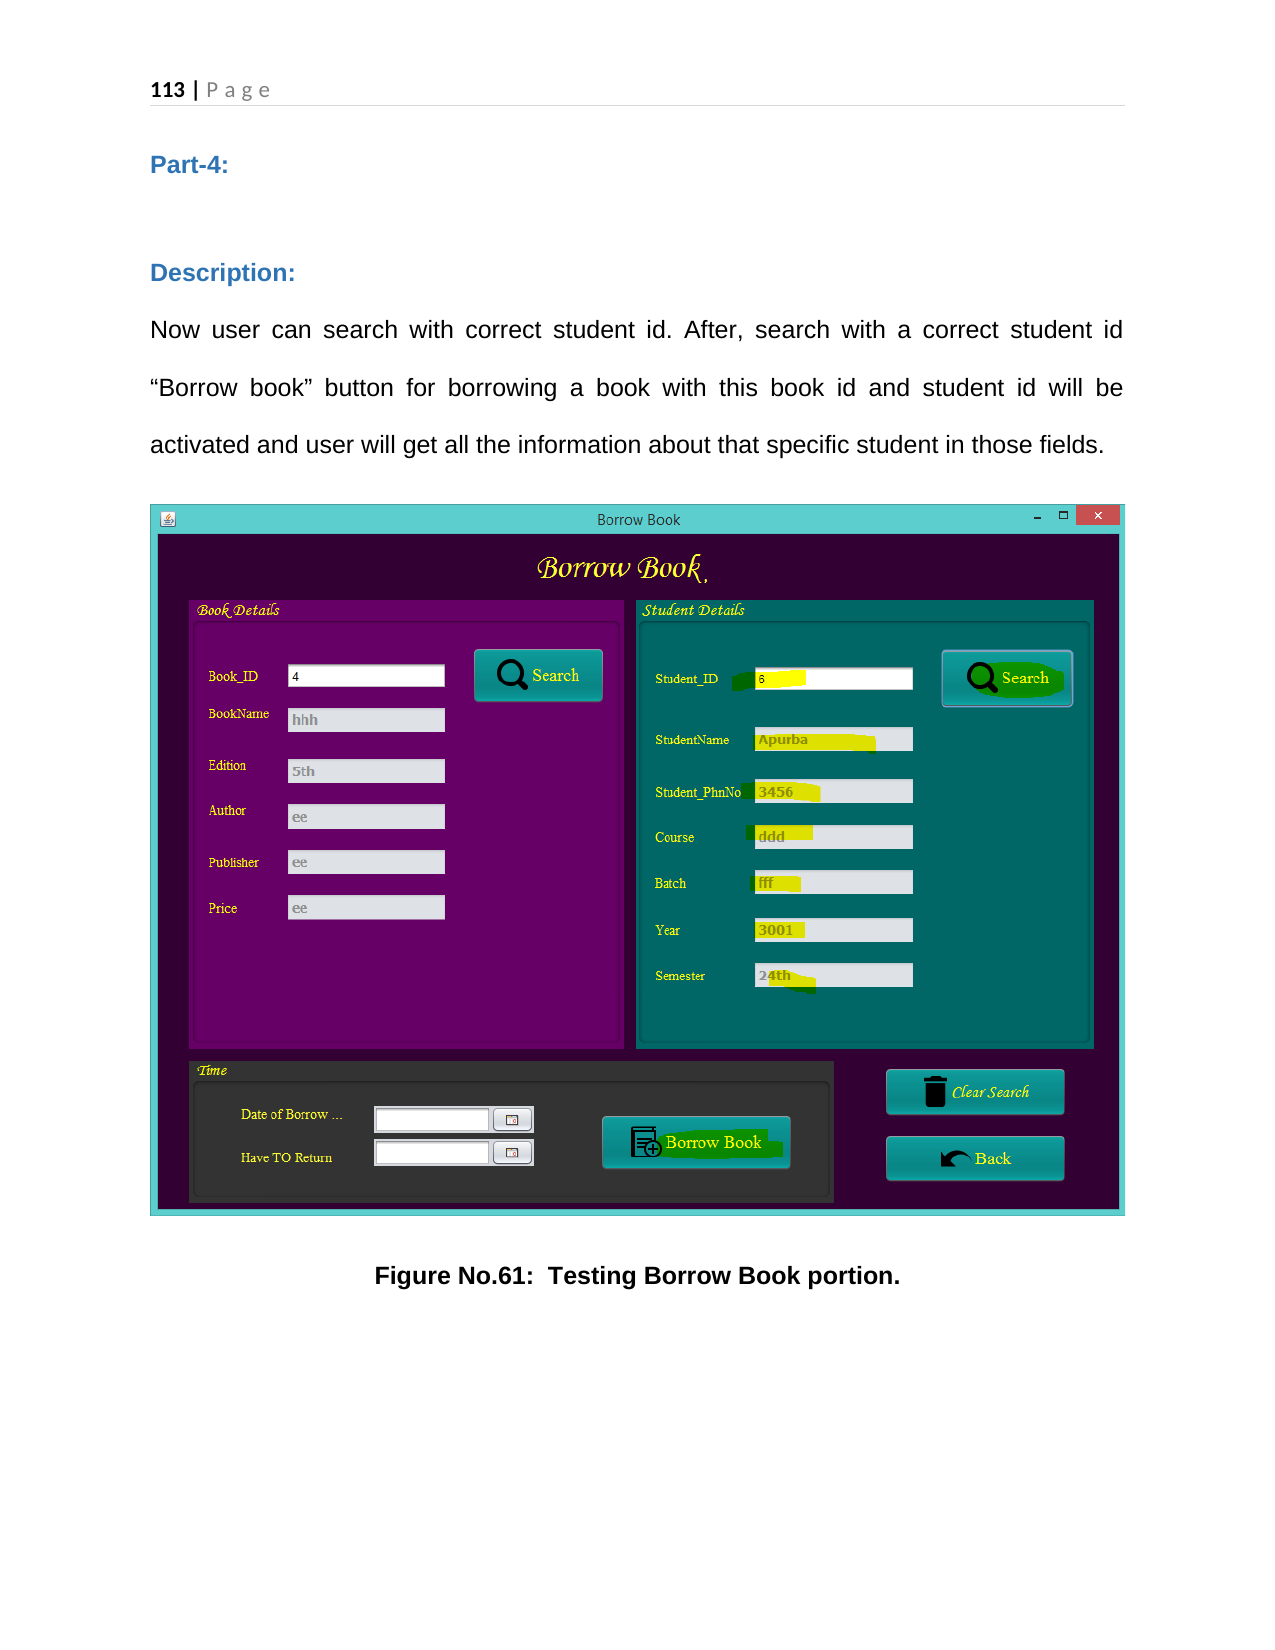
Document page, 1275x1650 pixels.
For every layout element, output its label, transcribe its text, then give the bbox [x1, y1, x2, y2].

picture [150, 504, 1125, 1216]
text Figure No.61: Testing Borrow Book portion. [150, 1261, 1125, 1289]
text Now user can search with correct student id. After, search with a correct student id “Borrow book” button for borrowing a book with this book id and student id will be activated and user will get all the information about that specific student in those fields. [150, 315, 1125, 459]
subtitle Part-4: [150, 150, 1125, 179]
subtitle Description: [150, 257, 1125, 286]
